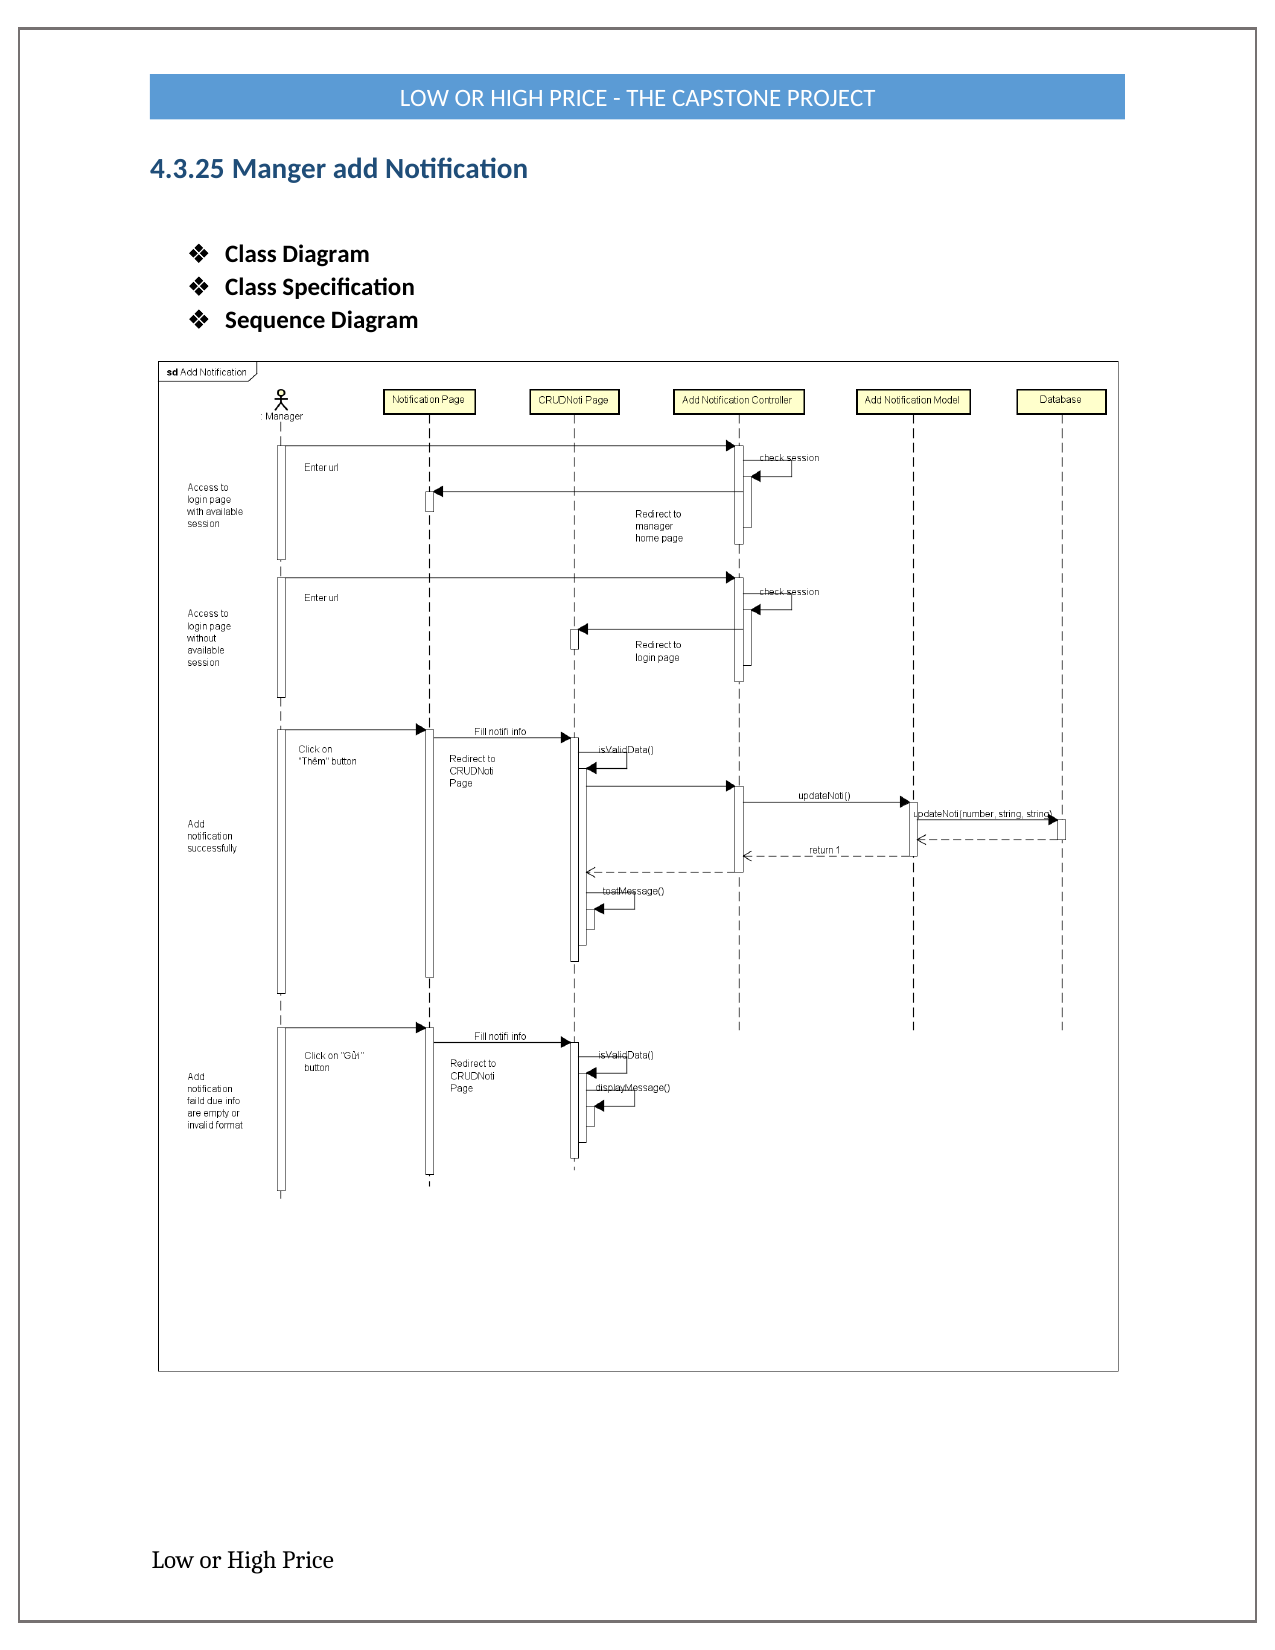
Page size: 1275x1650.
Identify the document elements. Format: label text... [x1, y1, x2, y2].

picture [150, 353, 1125, 1379]
list Class Diagram [187, 238, 1125, 268]
subtitle Manger add Notification [150, 150, 1125, 186]
list Class Specification [187, 271, 1125, 301]
list Sequence Diagram [187, 304, 1125, 334]
